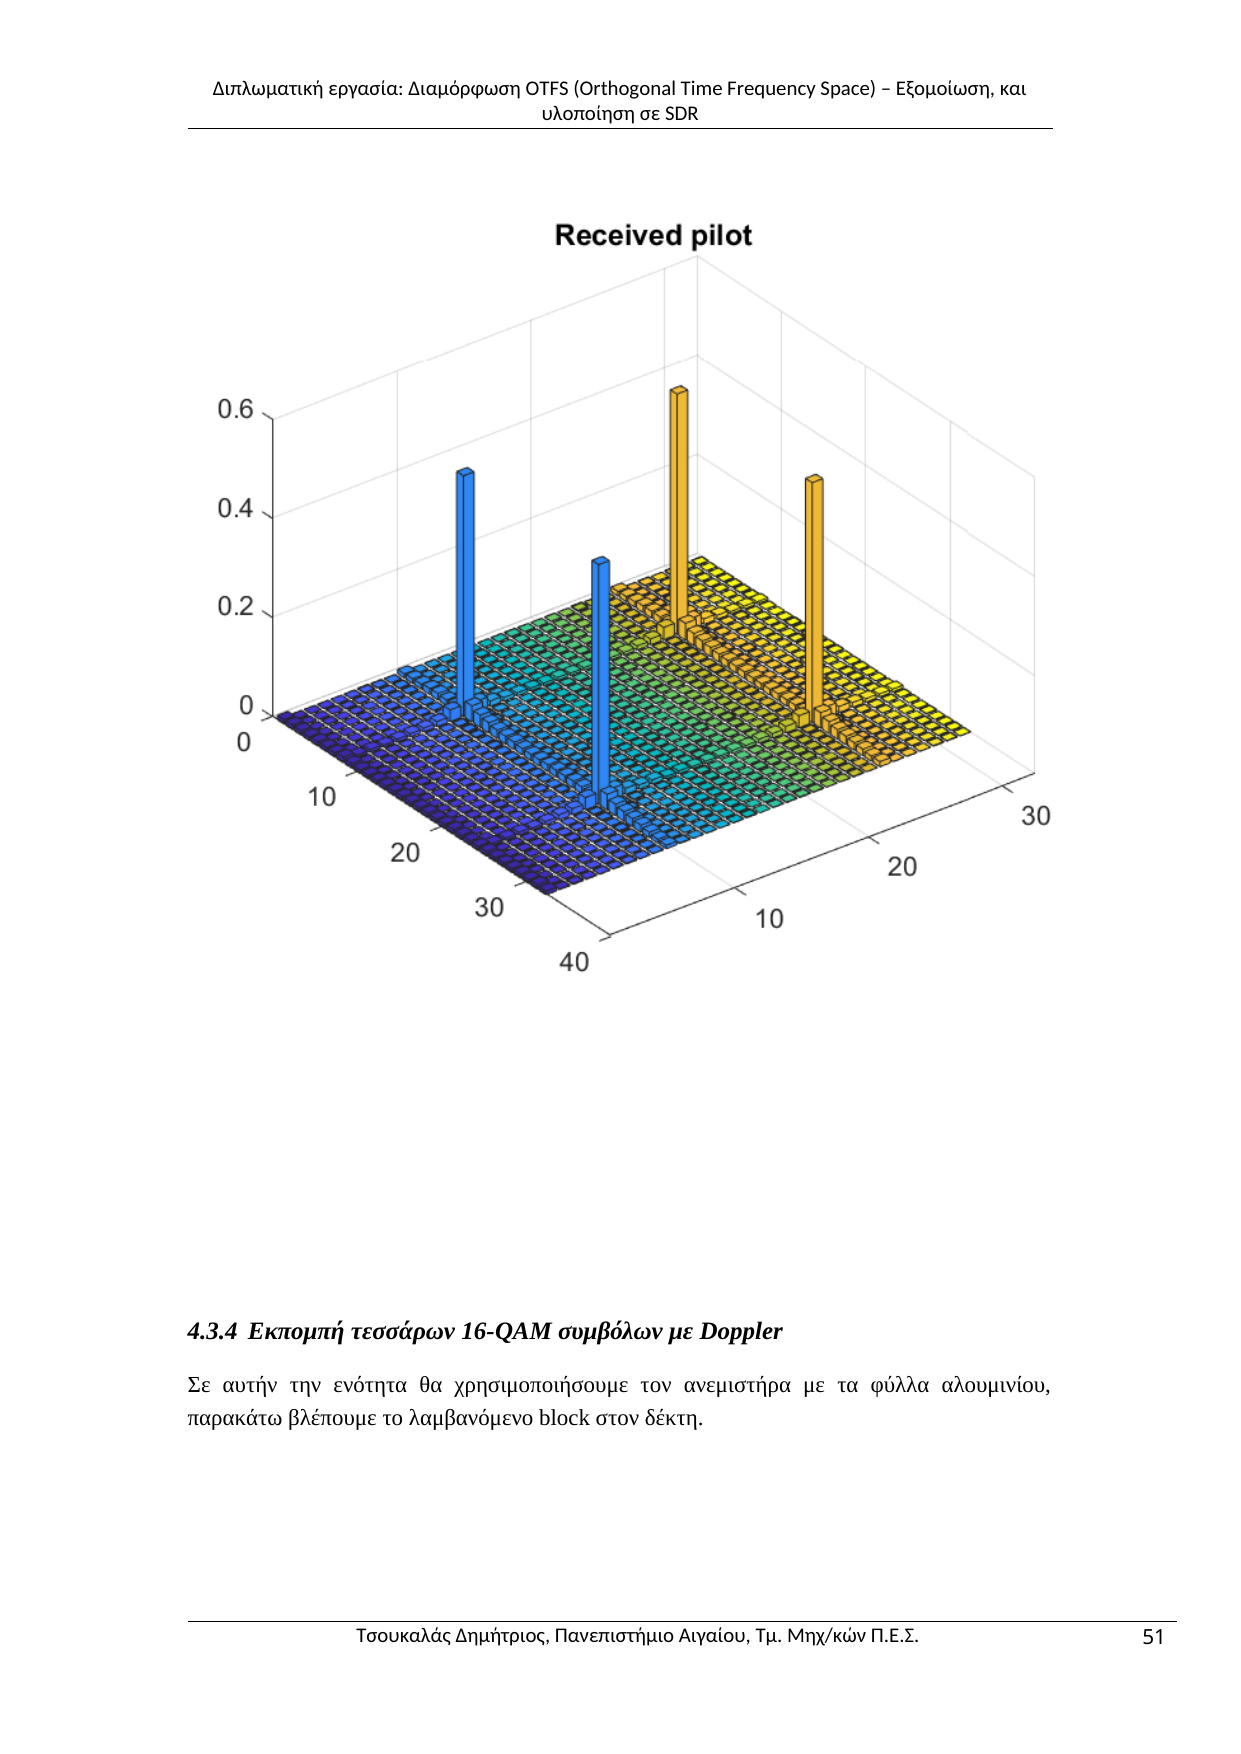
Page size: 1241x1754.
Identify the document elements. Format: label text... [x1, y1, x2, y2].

subtitle Εκπομπή τεσσάρων 16-QAM συμβόλων με Doppler [187, 1316, 1058, 1345]
picture [215, 221, 1053, 975]
text Σε αυτήν την ενότητα θα χρησιμοποιήσουμε τον ανεμιστήρα με τα φύλλα αλουμινίου, παρακάτω βλέπουμε το λαμβανόμενο block στον δέκτη. [187, 1366, 1053, 1432]
